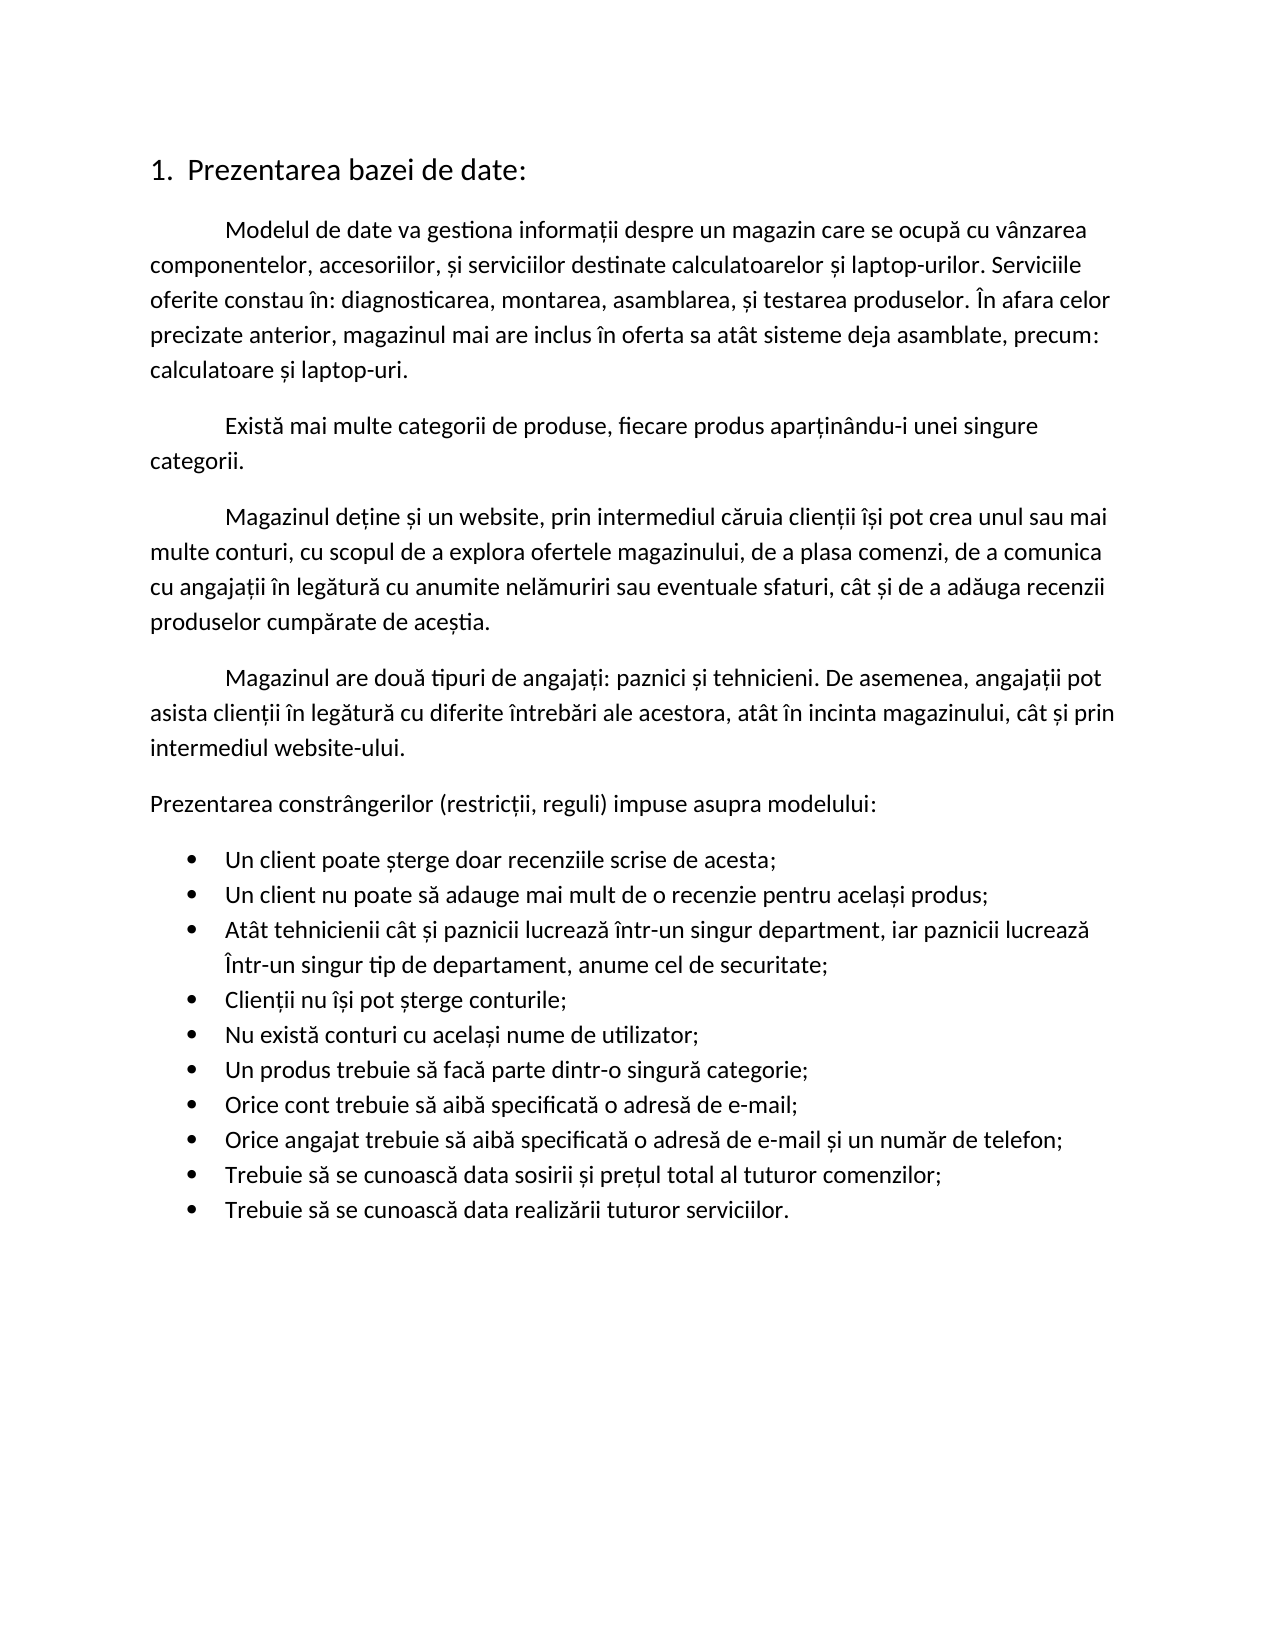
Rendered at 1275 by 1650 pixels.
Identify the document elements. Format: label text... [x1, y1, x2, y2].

list Prezentarea bazei de date: [150, 150, 1125, 188]
list Trebuie să se cunoască data realizării tuturor serviciilor. [187, 1194, 1125, 1224]
text Există mai multe categorii de produse, fiecare produs aparținându-i unei singure categorii. [150, 410, 1125, 476]
list Clienții nu își pot șterge conturile; [187, 984, 1125, 1014]
list Orice cont trebuie să aibă specificată o adresă de e-mail; [187, 1089, 1125, 1119]
text Modelul de date va gestiona informații despre un magazin care se ocupă cu vânzarea componentelor, accesoriilor, și serviciilor destinate calculatoarelor și laptop-urilor. Serviciile oferite constau în: diagnosticarea, montarea, asamblarea, și testarea produselor. În afara celor precizate anterior, magazinul mai are inclus în oferta sa atât sisteme deja asamblate, precum: calculatoare și laptop-uri. [150, 214, 1125, 385]
list Un client nu poate să adauge mai mult de o recenzie pentru același produs; [187, 879, 1125, 909]
list Atât tehnicienii cât și paznicii lucrează într-un singur department, iar paznicii lucrează Într-un singur tip de departament, anume cel de securitate; [187, 914, 1125, 979]
text Magazinul deține și un website, prin intermediul căruia clienții își pot crea unul sau mai multe conturi, cu scopul de a explora ofertele magazinului, de a plasa comenzi, de a comunica cu angajații în legătură cu anumite nelămuriri sau eventuale sfaturi, cât și de a adăuga recenzii produselor cumpărate de aceștia. [150, 501, 1125, 637]
list Un client poate șterge doar recenziile scrise de acesta; [187, 844, 1125, 874]
text Prezentarea constrângerilor (restricții, reguli) impuse asupra modelului: [150, 788, 1125, 818]
list Trebuie să se cunoască data sosirii și prețul total al tuturor comenzilor; [187, 1159, 1125, 1189]
list Nu există conturi cu același nume de utilizator; [187, 1019, 1125, 1049]
text Magazinul are două tipuri de angajați: paznici și tehnicieni. De asemenea, angajații pot asista clienții în legătură cu diferite întrebări ale acestora, atât în incinta magazinului, cât și prin intermediul website-ului. [150, 662, 1125, 763]
list Un produs trebuie să facă parte dintr-o singură categorie; [187, 1054, 1125, 1084]
list Orice angajat trebuie să aibă specificată o adresă de e-mail și un număr de telefon; [187, 1124, 1125, 1154]
